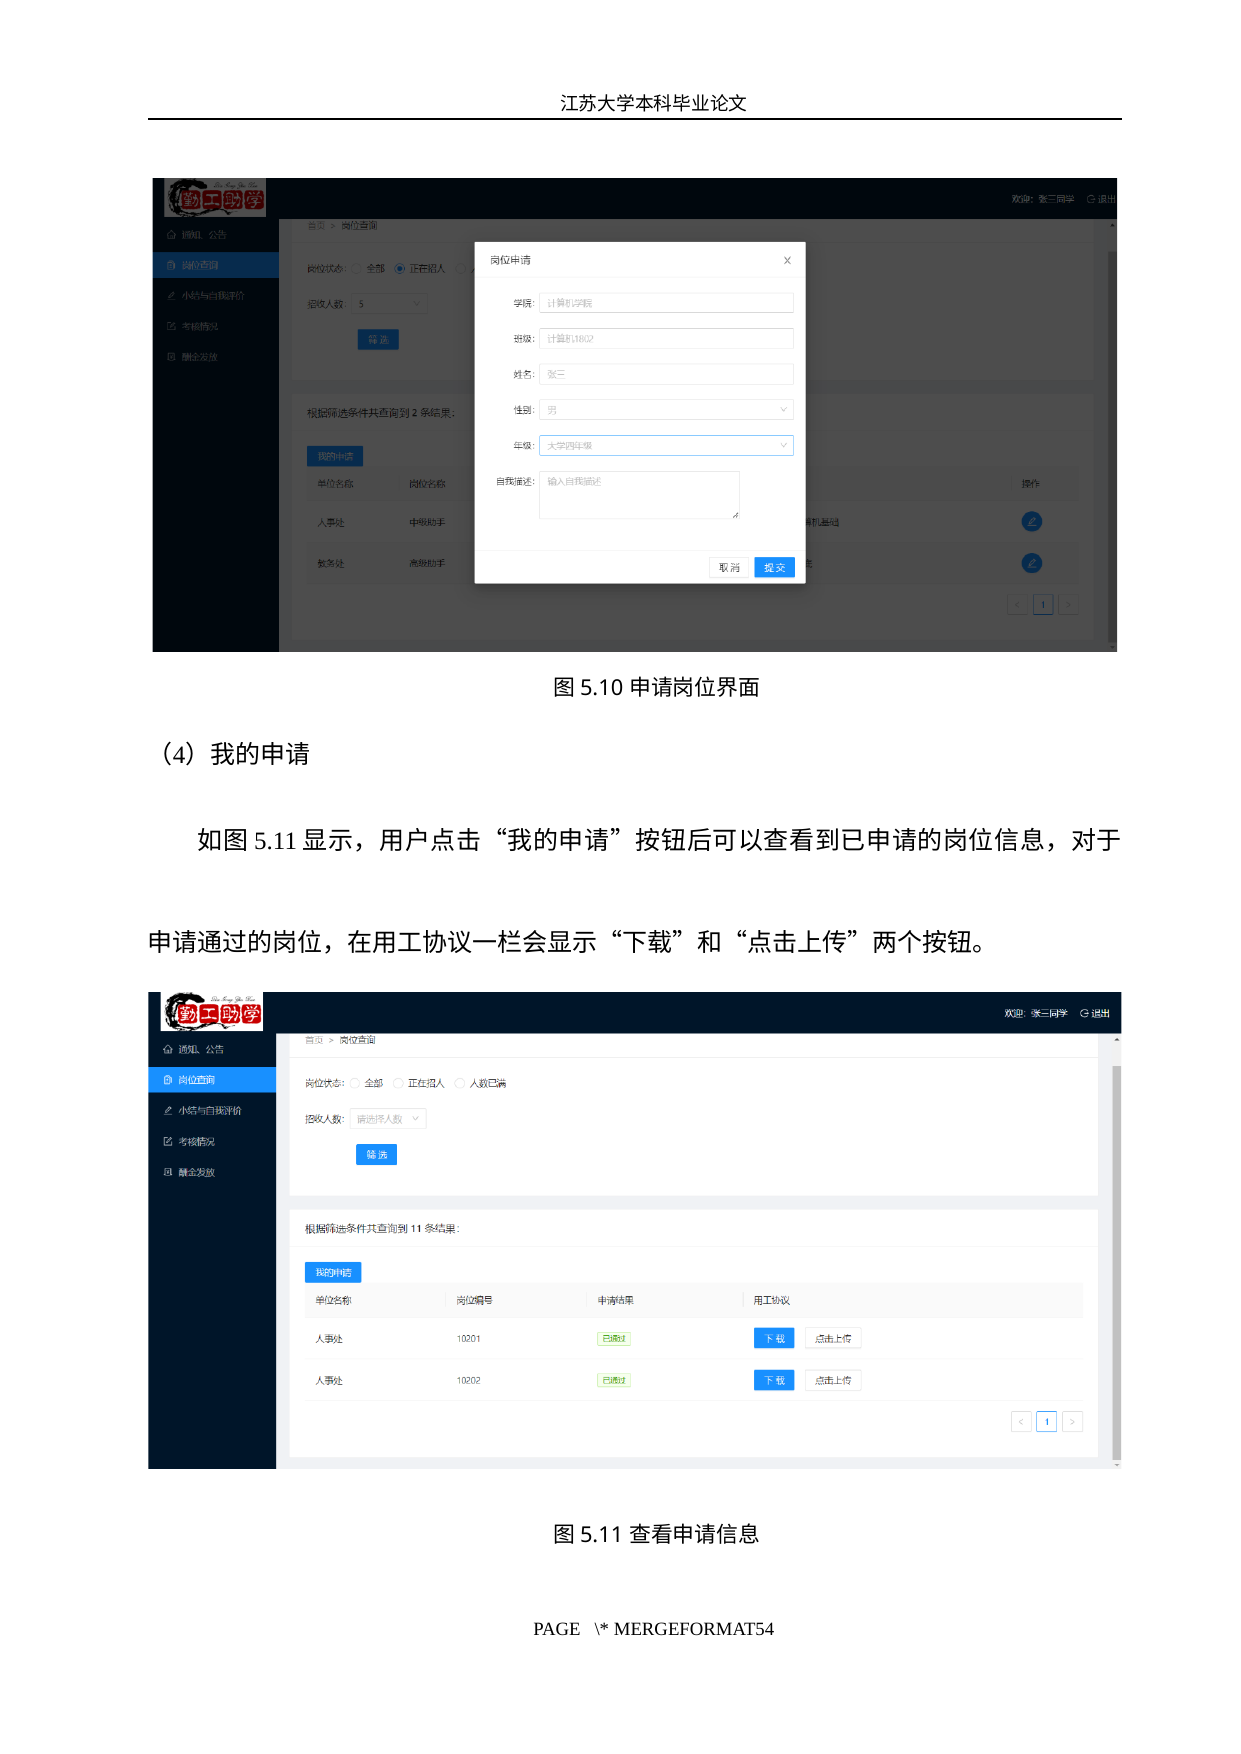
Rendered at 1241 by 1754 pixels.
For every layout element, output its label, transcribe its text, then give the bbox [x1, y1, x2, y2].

text （4）我的申请 [148, 718, 1122, 786]
text 图5.10 申请岗位界面 [148, 668, 1122, 702]
text 图5.11 查看申请信息 [148, 1516, 1122, 1550]
picture [152, 178, 1118, 652]
text 如图5.11显示，用户点击“我的申请”按钮后可以查看到已申请的岗位信息，对于申请通过的岗位，在用工协议一栏会显示“下载”和“点击上传”两个按钮。 [148, 804, 1122, 974]
picture [148, 992, 1122, 1469]
